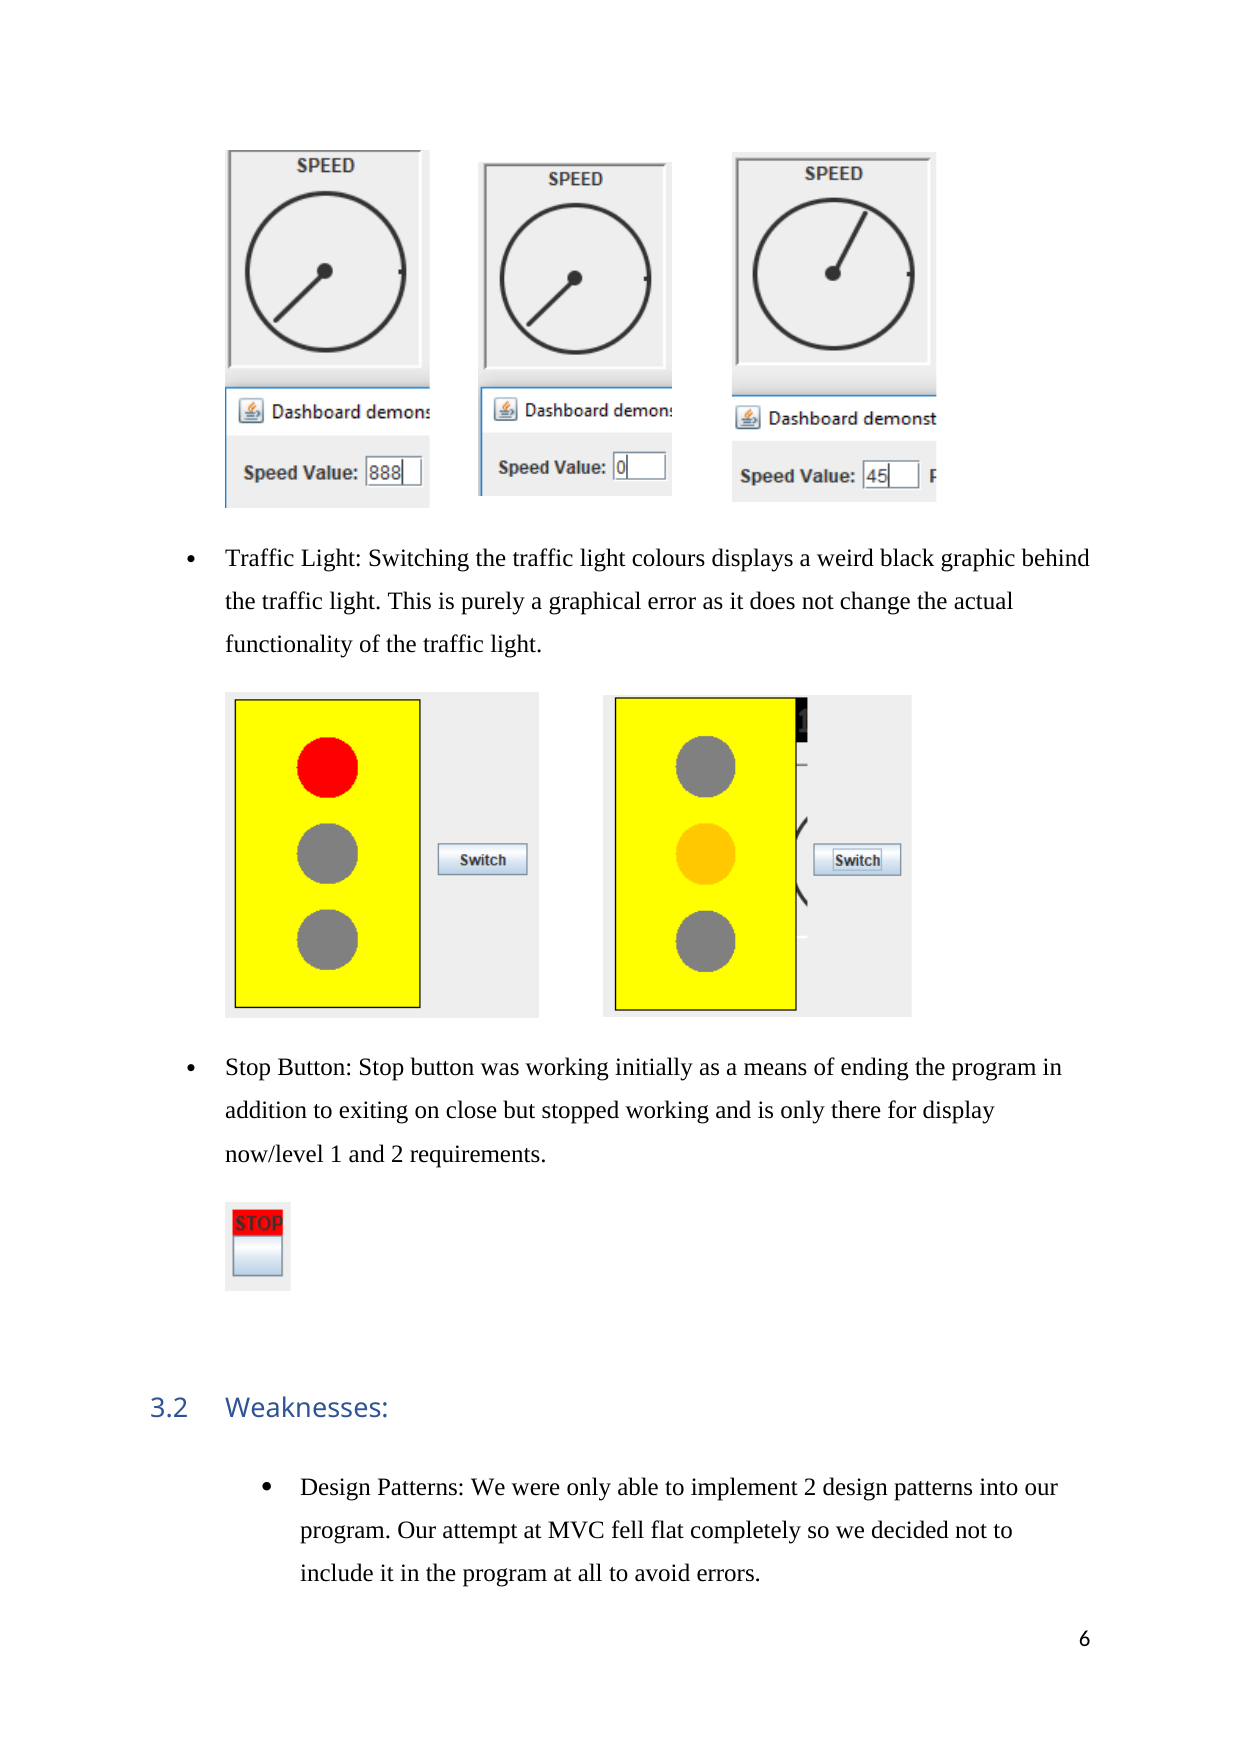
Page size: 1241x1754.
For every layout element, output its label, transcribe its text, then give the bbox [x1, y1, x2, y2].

picture [731, 152, 937, 502]
list Design Patterns: We were only able to implement 2 design patterns into our program. Our attempt at MVC fell flat completely so we decided not to include it in the program at all to avoid errors. [262, 1472, 1090, 1587]
picture [225, 150, 430, 508]
picture [225, 1202, 291, 1291]
list Stop Button: Stop button was working initially as a means of ending the program in addition to exiting on close but stopped working and is only there for display now/level 1 and 2 requirements. [187, 1052, 1090, 1167]
list Traffic Light: Switching the traffic light colours displays a weird black graphic behind the traffic light. This is purely a graphical error as it does not change the actual functionality of the traffic light. [187, 543, 1090, 658]
picture [603, 695, 912, 1017]
picture [478, 162, 672, 496]
subtitle 3.2 Weaknesses: [150, 1389, 1090, 1426]
picture [225, 692, 539, 1018]
